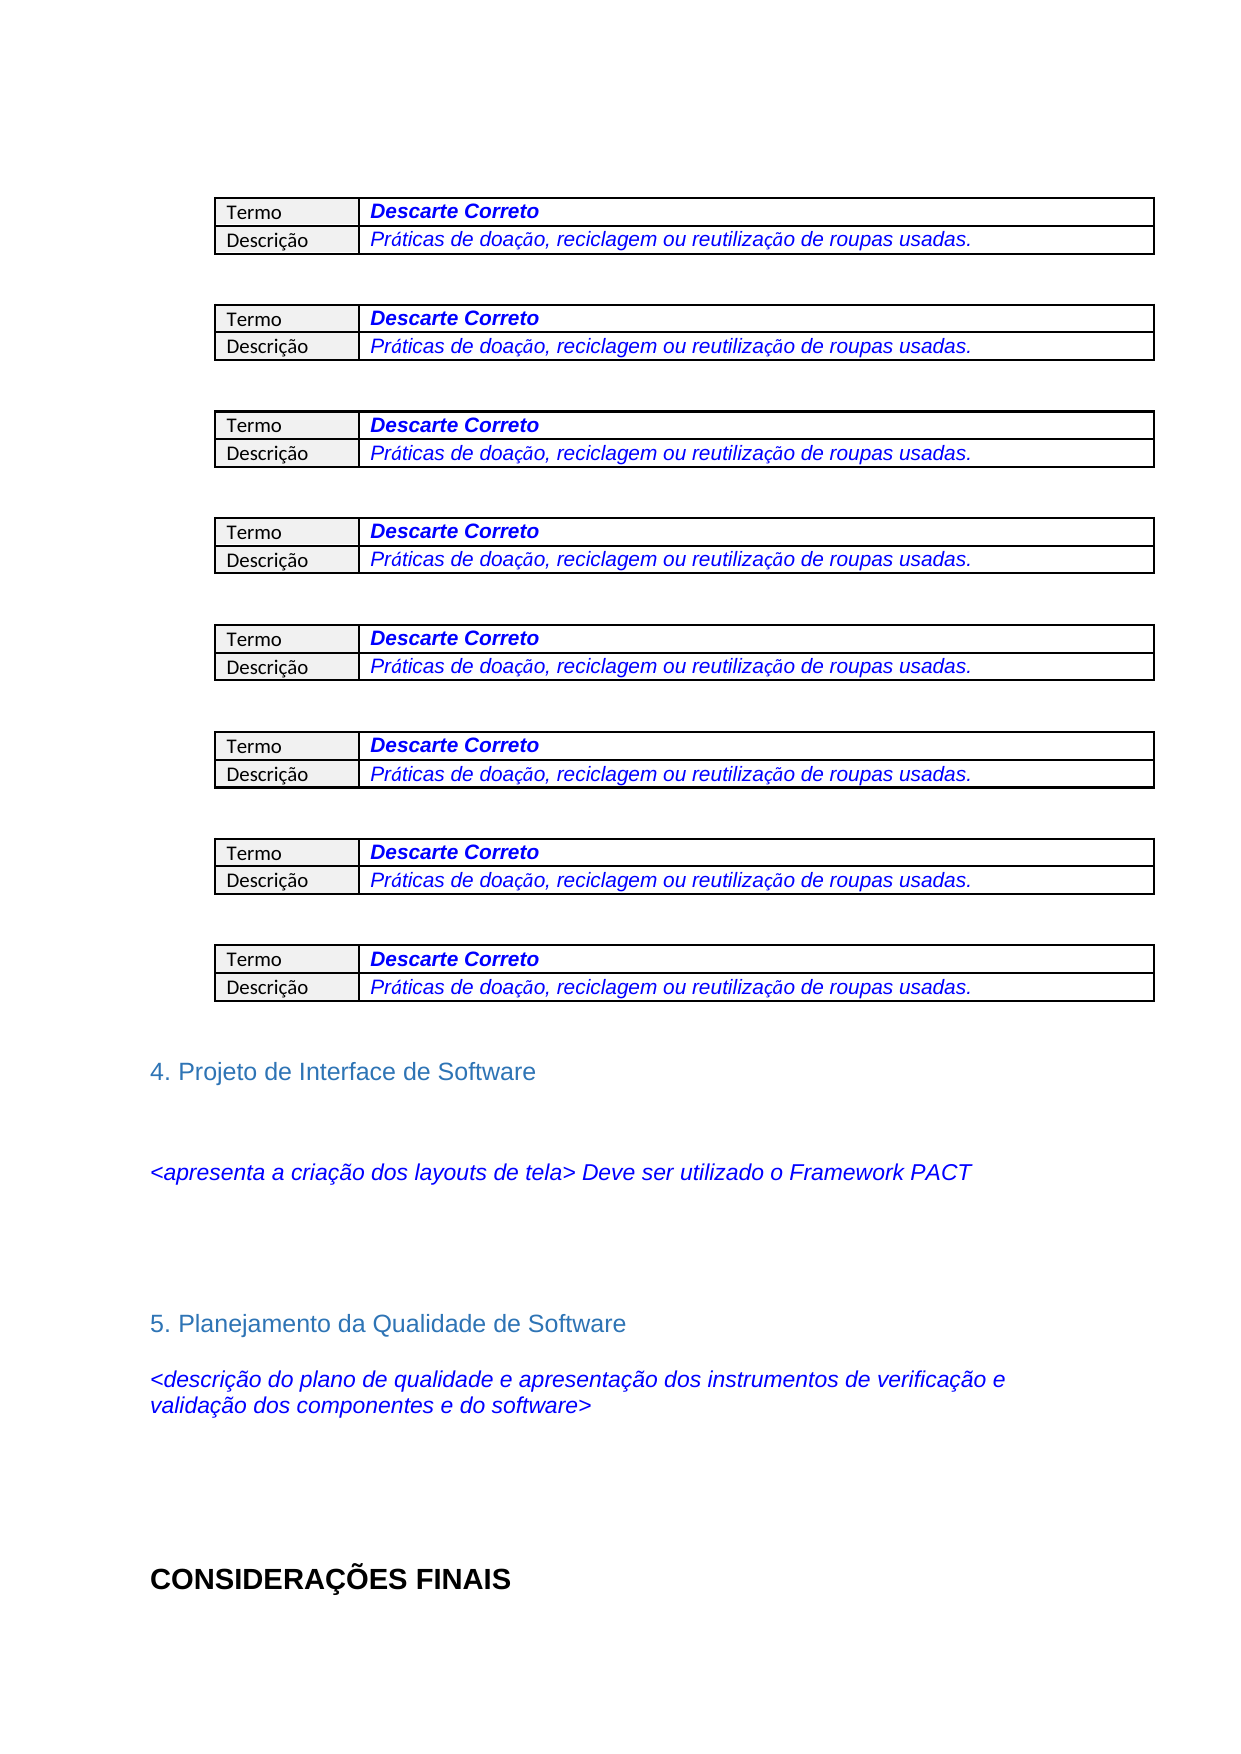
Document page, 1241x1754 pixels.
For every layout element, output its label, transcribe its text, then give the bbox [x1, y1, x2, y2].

table_header Descarte Correto [360, 519, 1153, 544]
text <descrição do plano de qualidade e apresentação dos instrumentos de verificação e validação dos componentes e do software> [150, 1366, 1090, 1419]
table_cell Práticas de doação, reciclagem ou reutilização de roupas usadas. [360, 547, 1153, 572]
table_header Termo [216, 306, 358, 331]
table_header Descarte Correto [360, 306, 1153, 331]
table_header Termo [216, 840, 358, 865]
table_cell Descrição [216, 333, 358, 359]
table_cell Práticas de doação, reciclagem ou reutilização de roupas usadas. [360, 440, 1153, 466]
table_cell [360, 333, 1153, 359]
subtitle 5. Planejamento da Qualidade de Software [150, 1309, 1090, 1338]
table_cell Práticas de doação, reciclagem ou reutilização de roupas usadas. [360, 761, 1153, 786]
table_cell Descrição [216, 867, 358, 893]
table_cell Práticas de doação, reciclagem ou reutilização de roupas usadas. [360, 654, 1153, 679]
table_cell Descrição [216, 547, 358, 572]
table_cell Práticas de doação, reciclagem ou reutilização de roupas usadas. [360, 974, 1153, 1000]
table_cell Descrição [216, 761, 358, 786]
table_header Descarte Correto [360, 413, 1153, 438]
table_header Descarte Correto [360, 840, 1153, 865]
table_cell Descrição [216, 227, 358, 252]
table_header Descarte Correto [360, 946, 1153, 972]
text CONSIDERAÇÕES FINAIS [150, 1562, 1090, 1595]
table_header Termo [216, 199, 358, 224]
table_header Termo [216, 733, 358, 759]
table_header Termo [216, 413, 358, 438]
subtitle 4. Projeto de Interface de Software [150, 1057, 1090, 1086]
table_header Termo [216, 626, 358, 652]
table_cell Descrição [216, 440, 358, 466]
table_header Termo [216, 946, 358, 972]
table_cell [360, 227, 1153, 252]
table_cell Descrição [216, 974, 358, 1000]
table_header Descarte Correto [360, 199, 1153, 224]
table_header Descarte Correto [360, 626, 1153, 652]
table_header Termo [216, 519, 358, 544]
table_header Descarte Correto [360, 733, 1153, 759]
table_cell Descrição [216, 654, 358, 679]
text <apresenta a criação dos layouts de tela> Deve ser utilizado o Framework PACT [150, 1159, 1090, 1186]
table_cell Práticas de doação, reciclagem ou reutilização de roupas usadas. [360, 867, 1153, 893]
